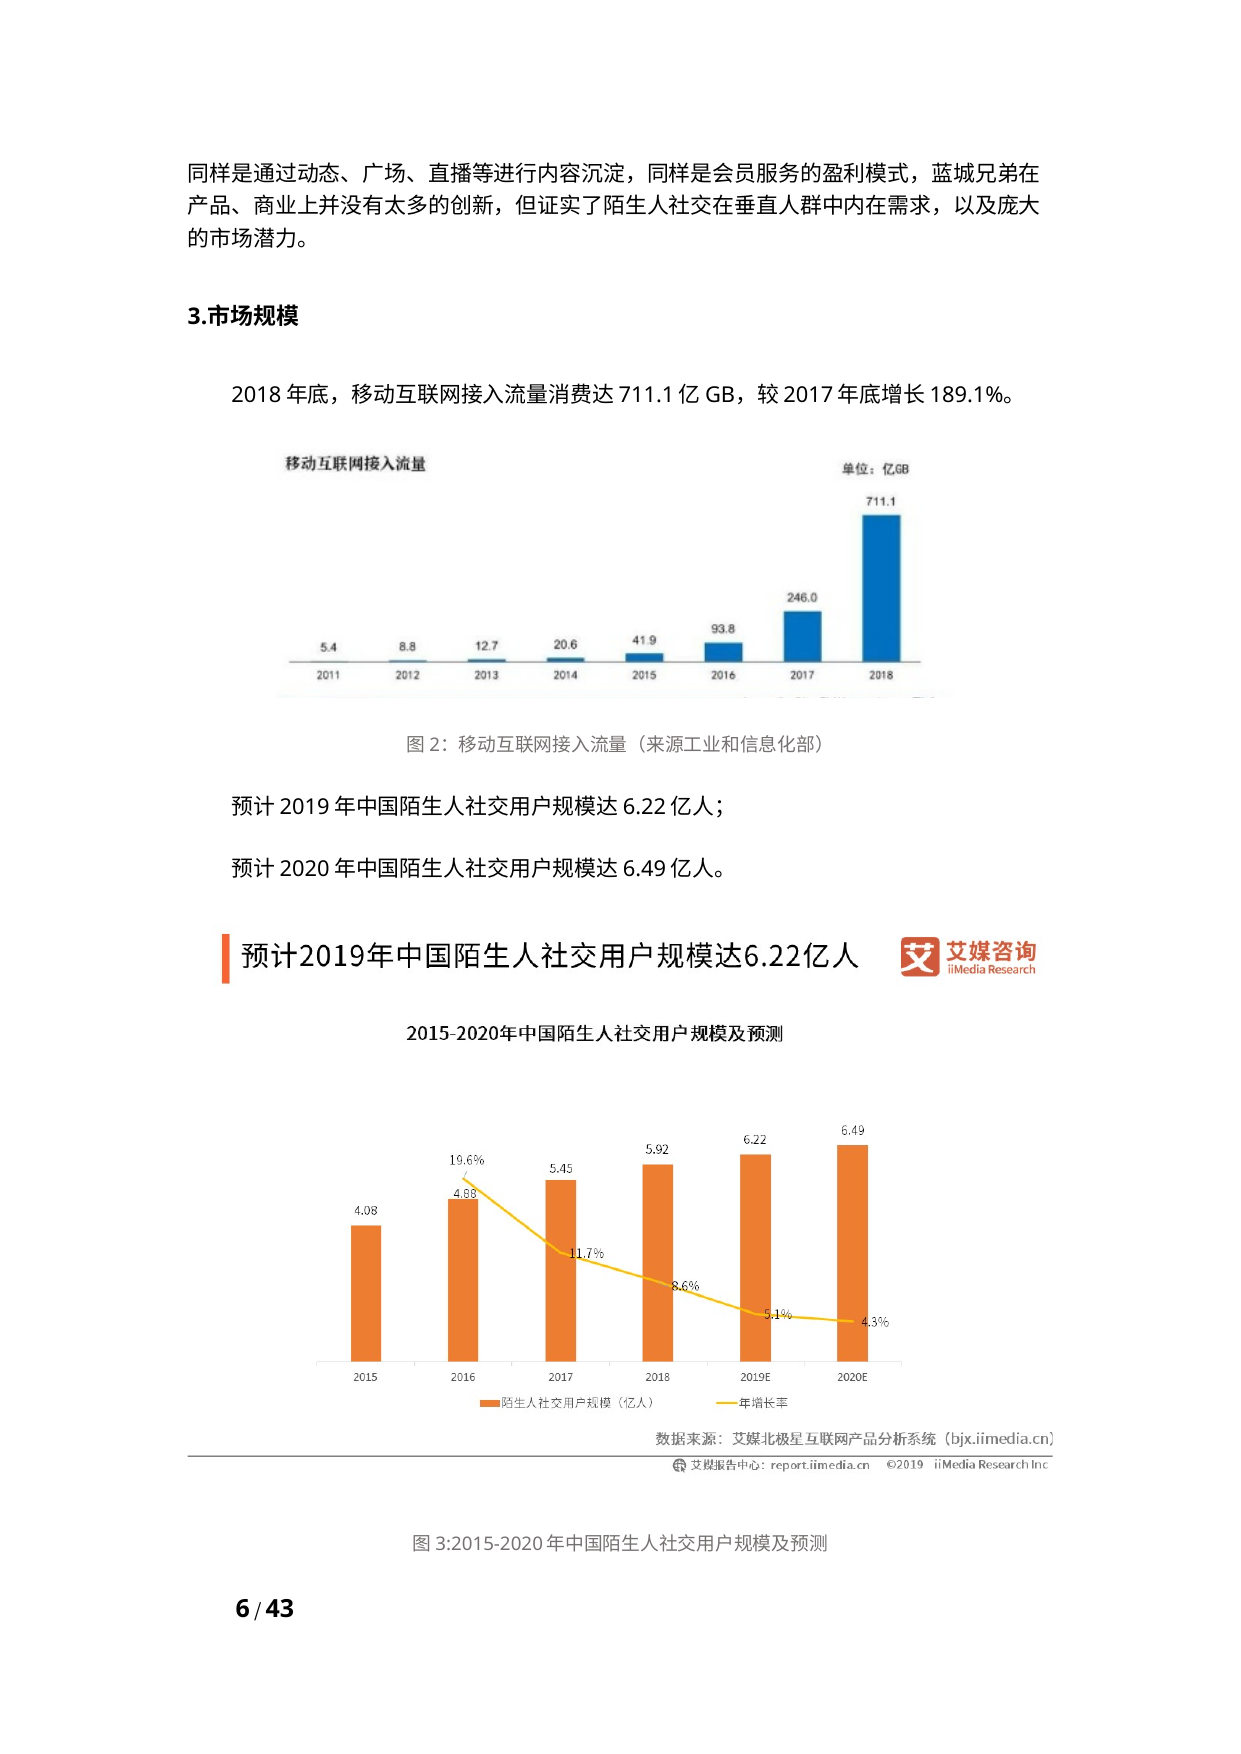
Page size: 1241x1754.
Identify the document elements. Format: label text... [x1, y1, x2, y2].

text 预计2019年中国陌生人社交用户规模达6.22亿人； [187, 789, 1053, 821]
text 图3:2015-2020年中国陌生人社交用户规模及预测 [187, 1526, 1053, 1559]
text 预计2020年中国陌生人社交用户规模达6.49亿人。 [187, 851, 1053, 883]
text 图2：移动互联网接入流量（来源工业和信息化部） [187, 727, 1053, 760]
text 3.市场规模 [187, 282, 1053, 347]
picture [276, 438, 964, 698]
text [187, 156, 1053, 253]
text 2018年底，移动互联网接入流量消费达711.1亿GB，较2017年底增长189.1%。 [231, 376, 1053, 409]
picture [187, 912, 1053, 1475]
